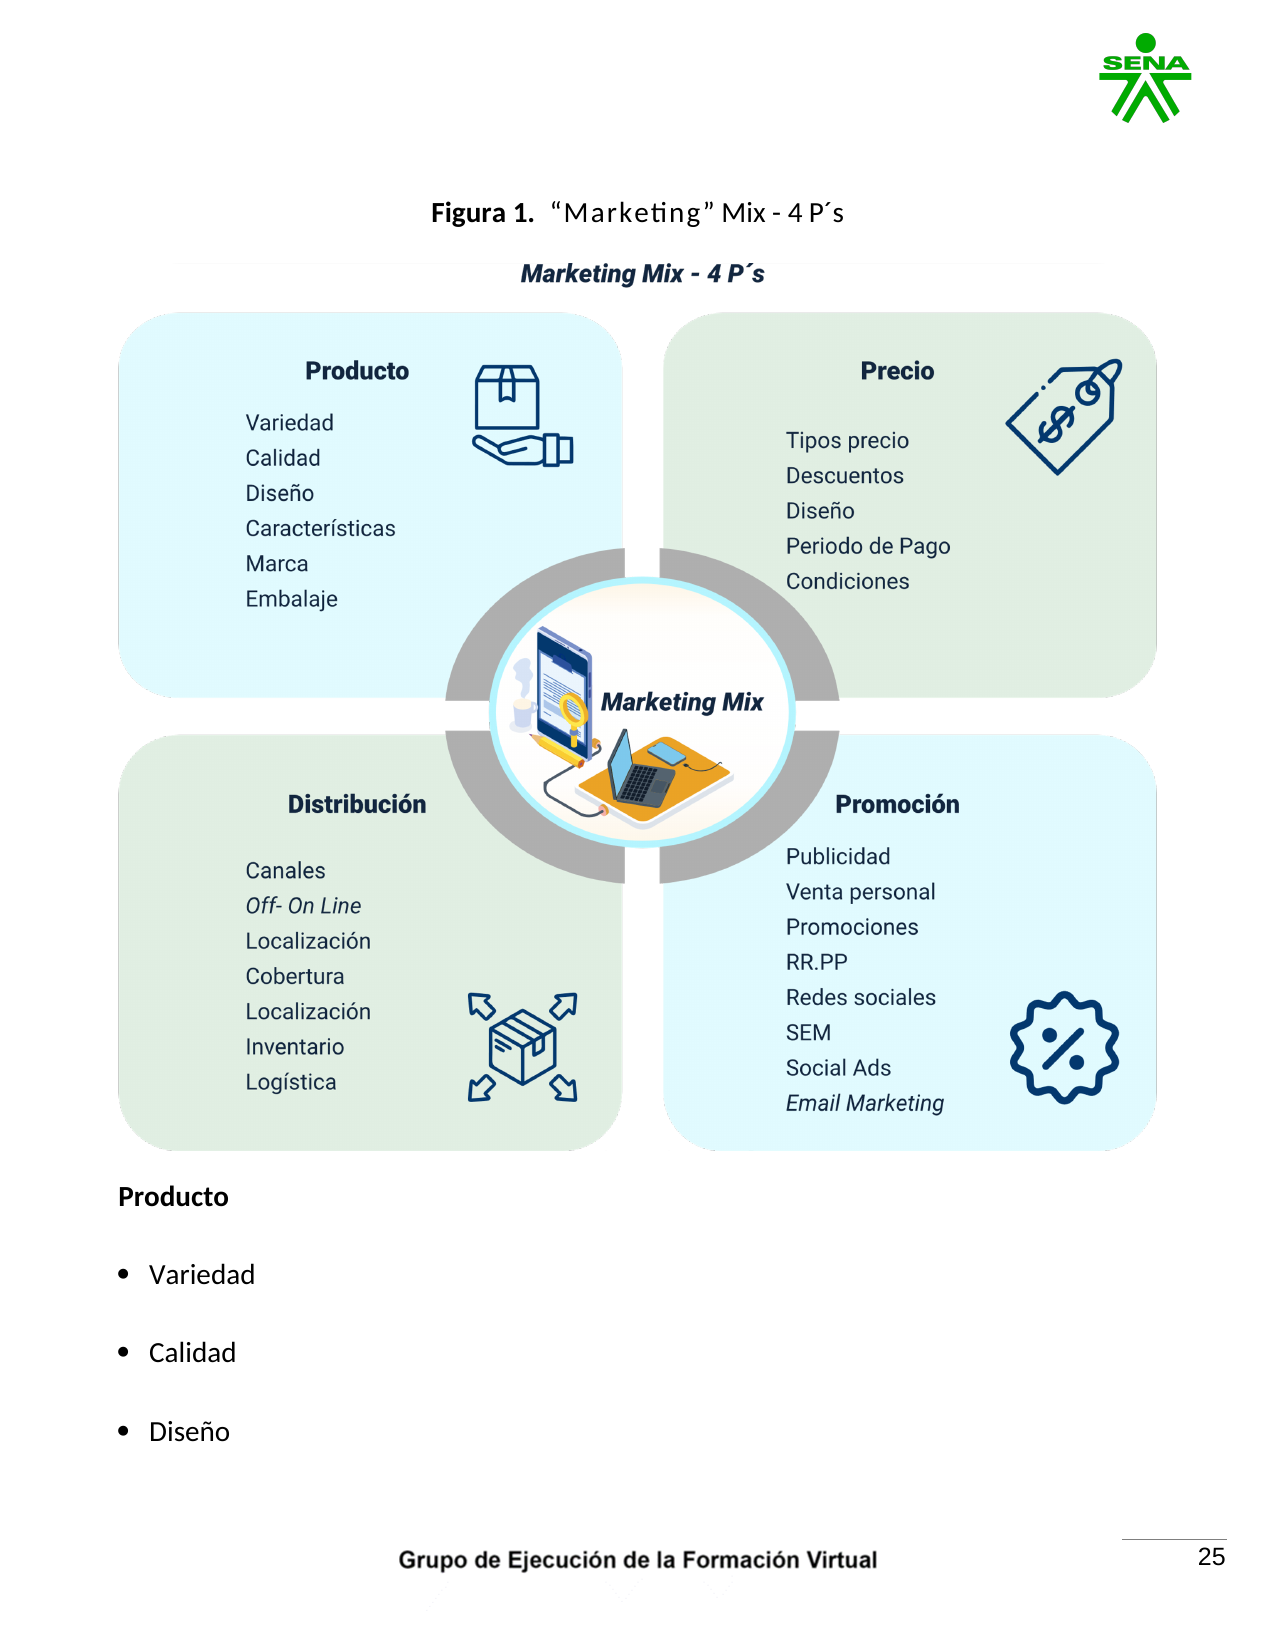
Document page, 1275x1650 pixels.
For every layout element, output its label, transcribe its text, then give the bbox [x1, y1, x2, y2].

text Producto [118, 1178, 1157, 1213]
list Calidad [118, 1334, 1157, 1370]
picture [118, 263, 1157, 1151]
list Diseño [118, 1413, 1157, 1448]
picture [0, 1500, 1275, 1611]
picture [1099, 33, 1192, 123]
list Variedad [118, 1256, 1157, 1292]
text “Marketing” Mix - 4 P´s [118, 194, 1157, 229]
